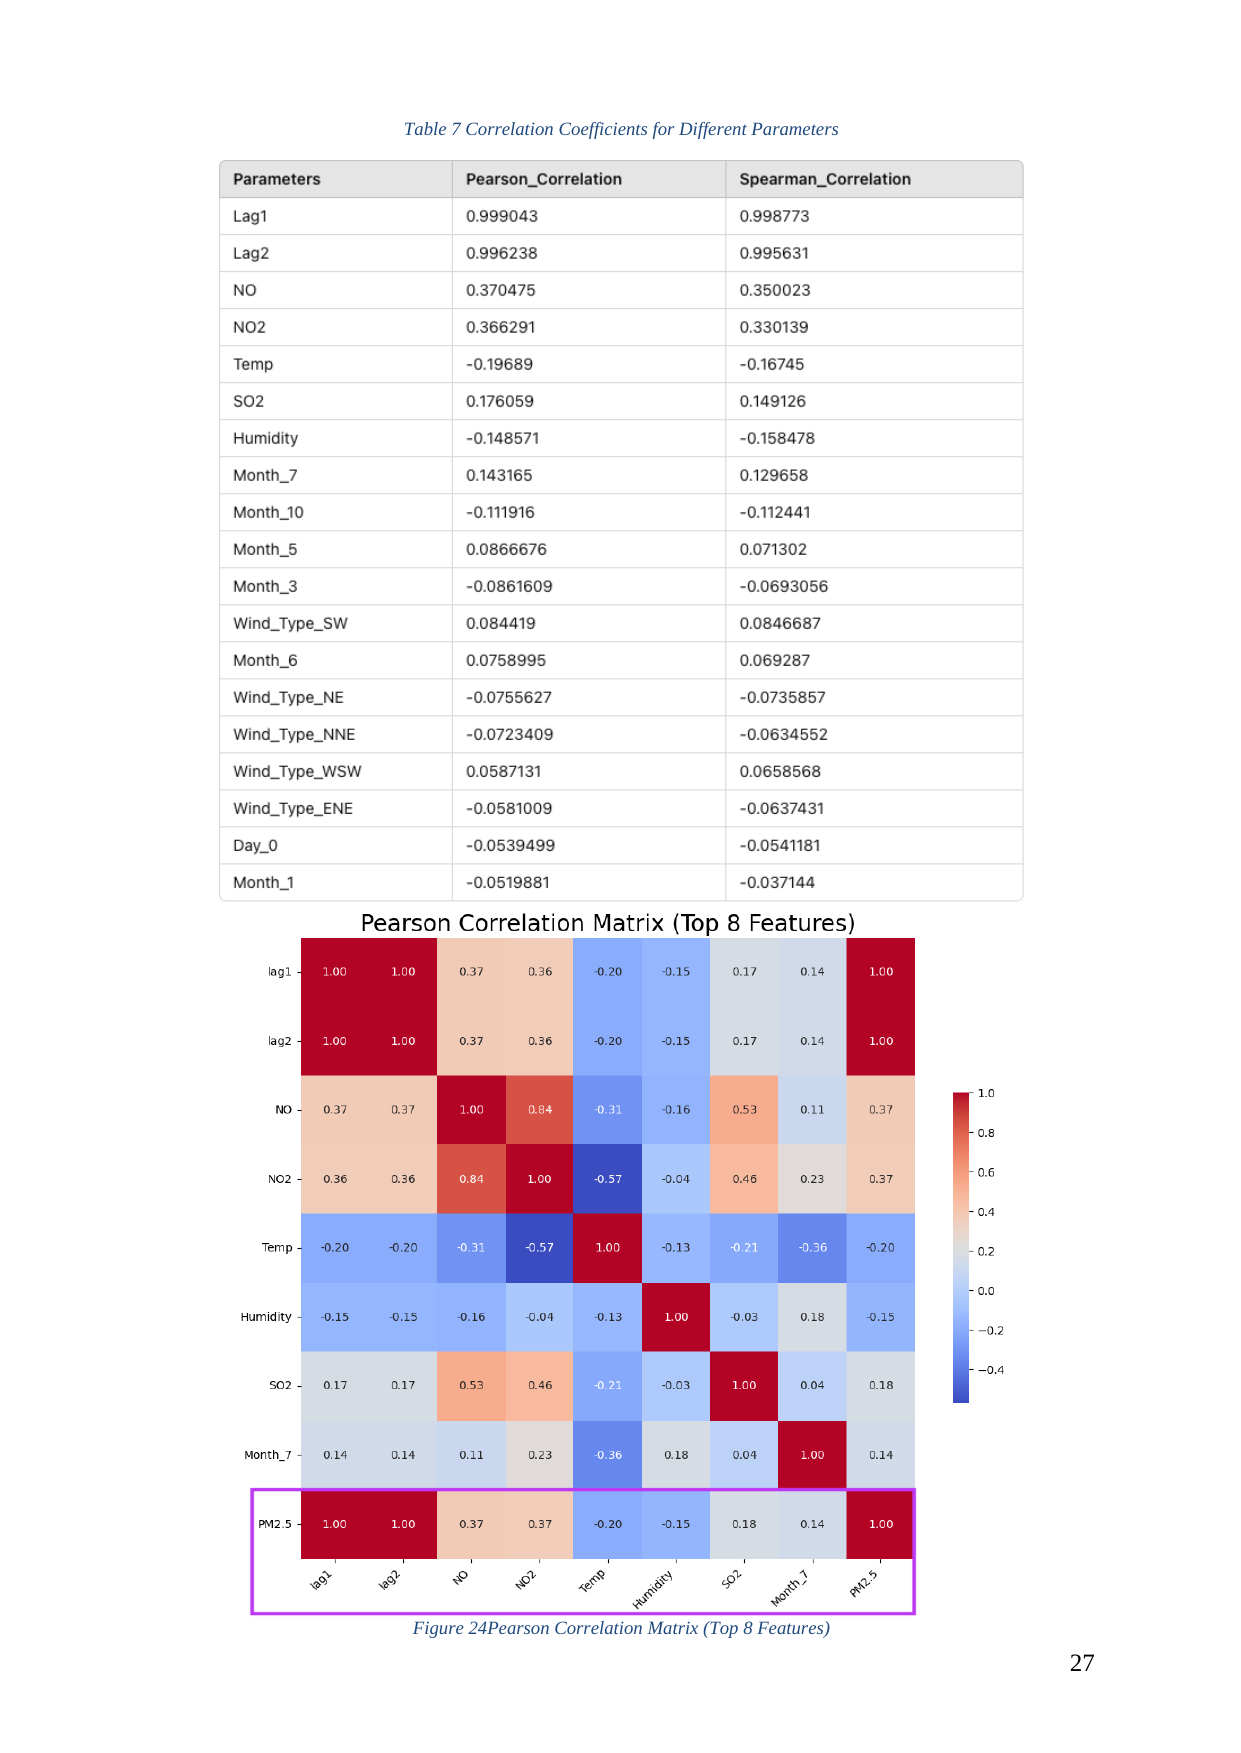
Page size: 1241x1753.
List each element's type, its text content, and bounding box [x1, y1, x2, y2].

picture [219, 160, 1026, 1618]
text Figure 24Pearson Correlation Matrix (Top 8 Features) [150, 1617, 1094, 1639]
text Table 7 Correlation Coefficients for Different Parameters [150, 118, 1094, 139]
